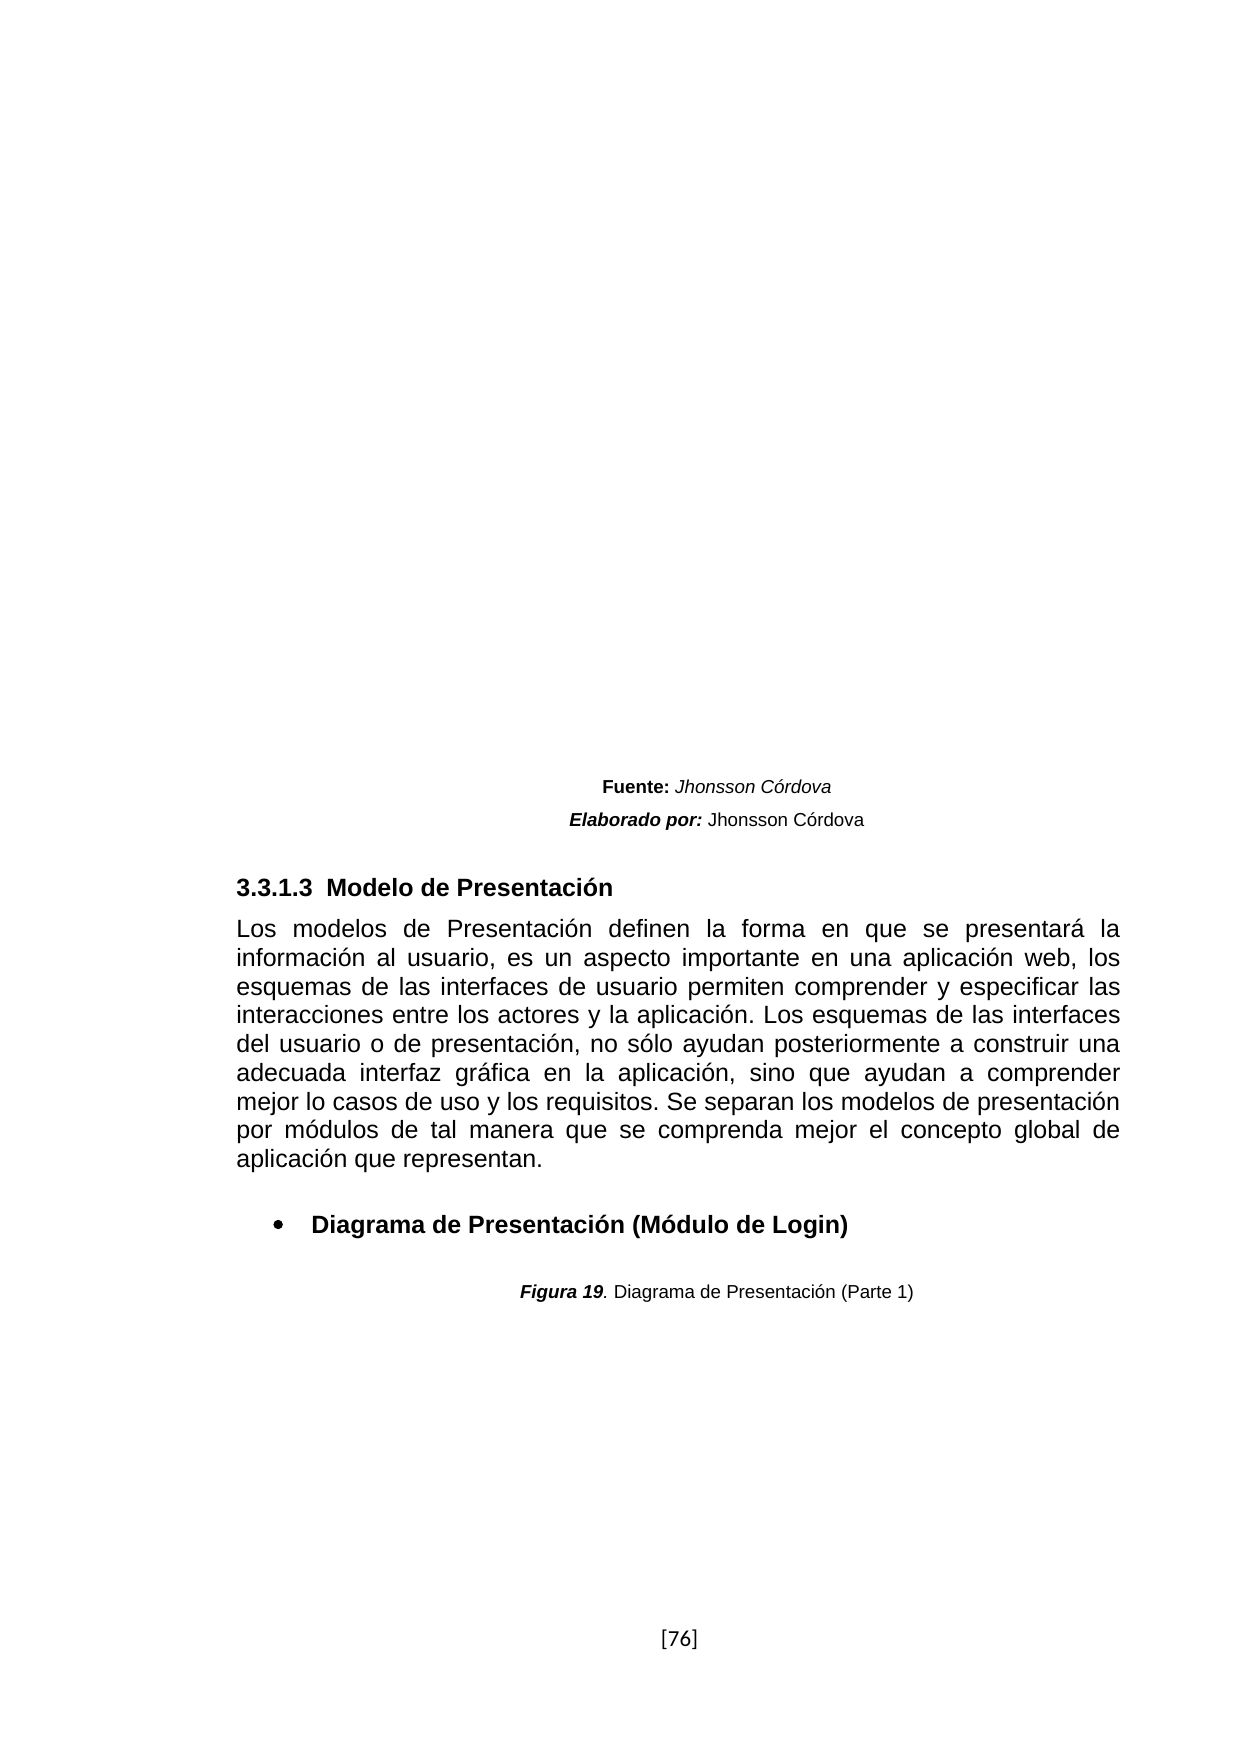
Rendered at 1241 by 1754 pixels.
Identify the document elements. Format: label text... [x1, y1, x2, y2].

text Figura 19. Diagrama de Presentación (Parte 1) [311, 1281, 1122, 1303]
subtitle Modelo de Presentación [236, 873, 1122, 902]
text Fuente: Jhonsson Córdova [311, 776, 1122, 798]
text Elaborado por: Jhonsson Córdova [311, 808, 1122, 830]
text Los modelos de Presentación definen la forma en que se presentará la información al usuario, es un aspecto importante en una aplicación web, los esquemas de las interfaces de usuario permiten comprender y especificar las interacciones entre los actores y la aplicación. Los esquemas de las interfaces del usuario o de presentación, no sólo ayudan posteriormente a construir una adecuada interfaz gráfica en la aplicación, sino que ayudan a comprender mejor lo casos de uso y los requisitos. Se separan los modelos de presentación por módulos de tal manera que se comprenda mejor el concepto global de aplicación que representan. [236, 914, 1122, 1173]
list Diagrama de Presentación (Módulo de Login) [274, 1210, 1122, 1239]
